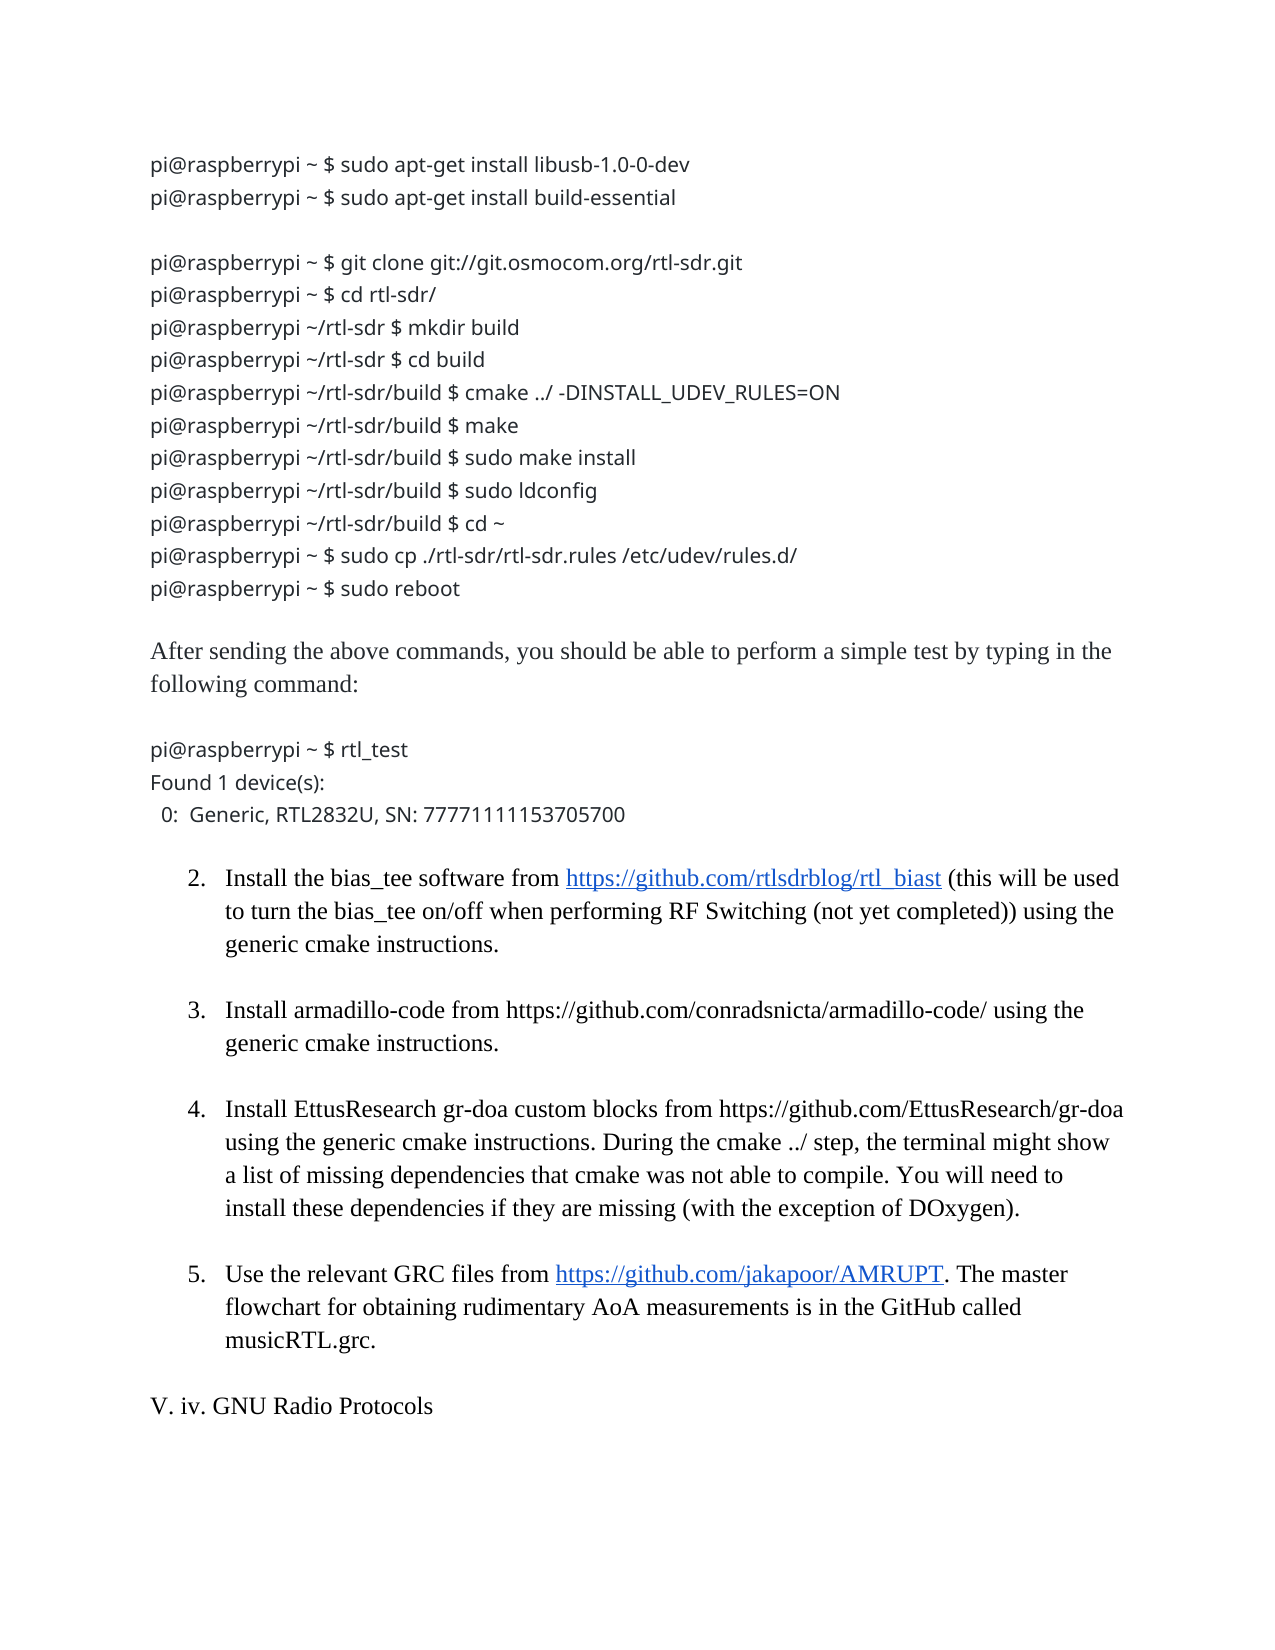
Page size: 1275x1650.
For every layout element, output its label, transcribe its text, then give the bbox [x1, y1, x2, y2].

text After sending the above commands, you should be able to perform a simple test by typing in the following command: [150, 636, 1125, 698]
text pi@raspberrypi ~ $ rtl_test Found 1 device(s): 0: Generic, RTL2832U, SN: 77771111153705700 [150, 702, 1125, 859]
list Install the bias_tee software from https://github.com/rtlsdrblog/rtl_biast (this will be used to turn the bias_tee on/off when performing RF Switching (not yet completed)) using the generic cmake instructions. [187, 863, 1125, 957]
list Install armadillo-code from https://github.com/conradsnicta/armadillo-code/ using the generic cmake instructions. [187, 995, 1125, 1057]
list Install EttusResearch gr-doa custom blocks from https://github.com/EttusResearch/gr-doa using the generic cmake instructions. During the cmake ../ step, the terminal might show a list of missing dependencies that cmake was not able to compile. You will need to install these dependencies if they are missing (with the exception of DOxygen). [187, 1094, 1125, 1222]
list Use the relevant GRC files from https://github.com/jakapoor/AMRUPT. The master flowchart for obtaining rudimentary AoA measurements is in the GitHub called musicRTL.grc. [187, 1259, 1125, 1354]
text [150, 150, 1125, 632]
text V. iv. GNU Radio Protocols [150, 1391, 1125, 1420]
